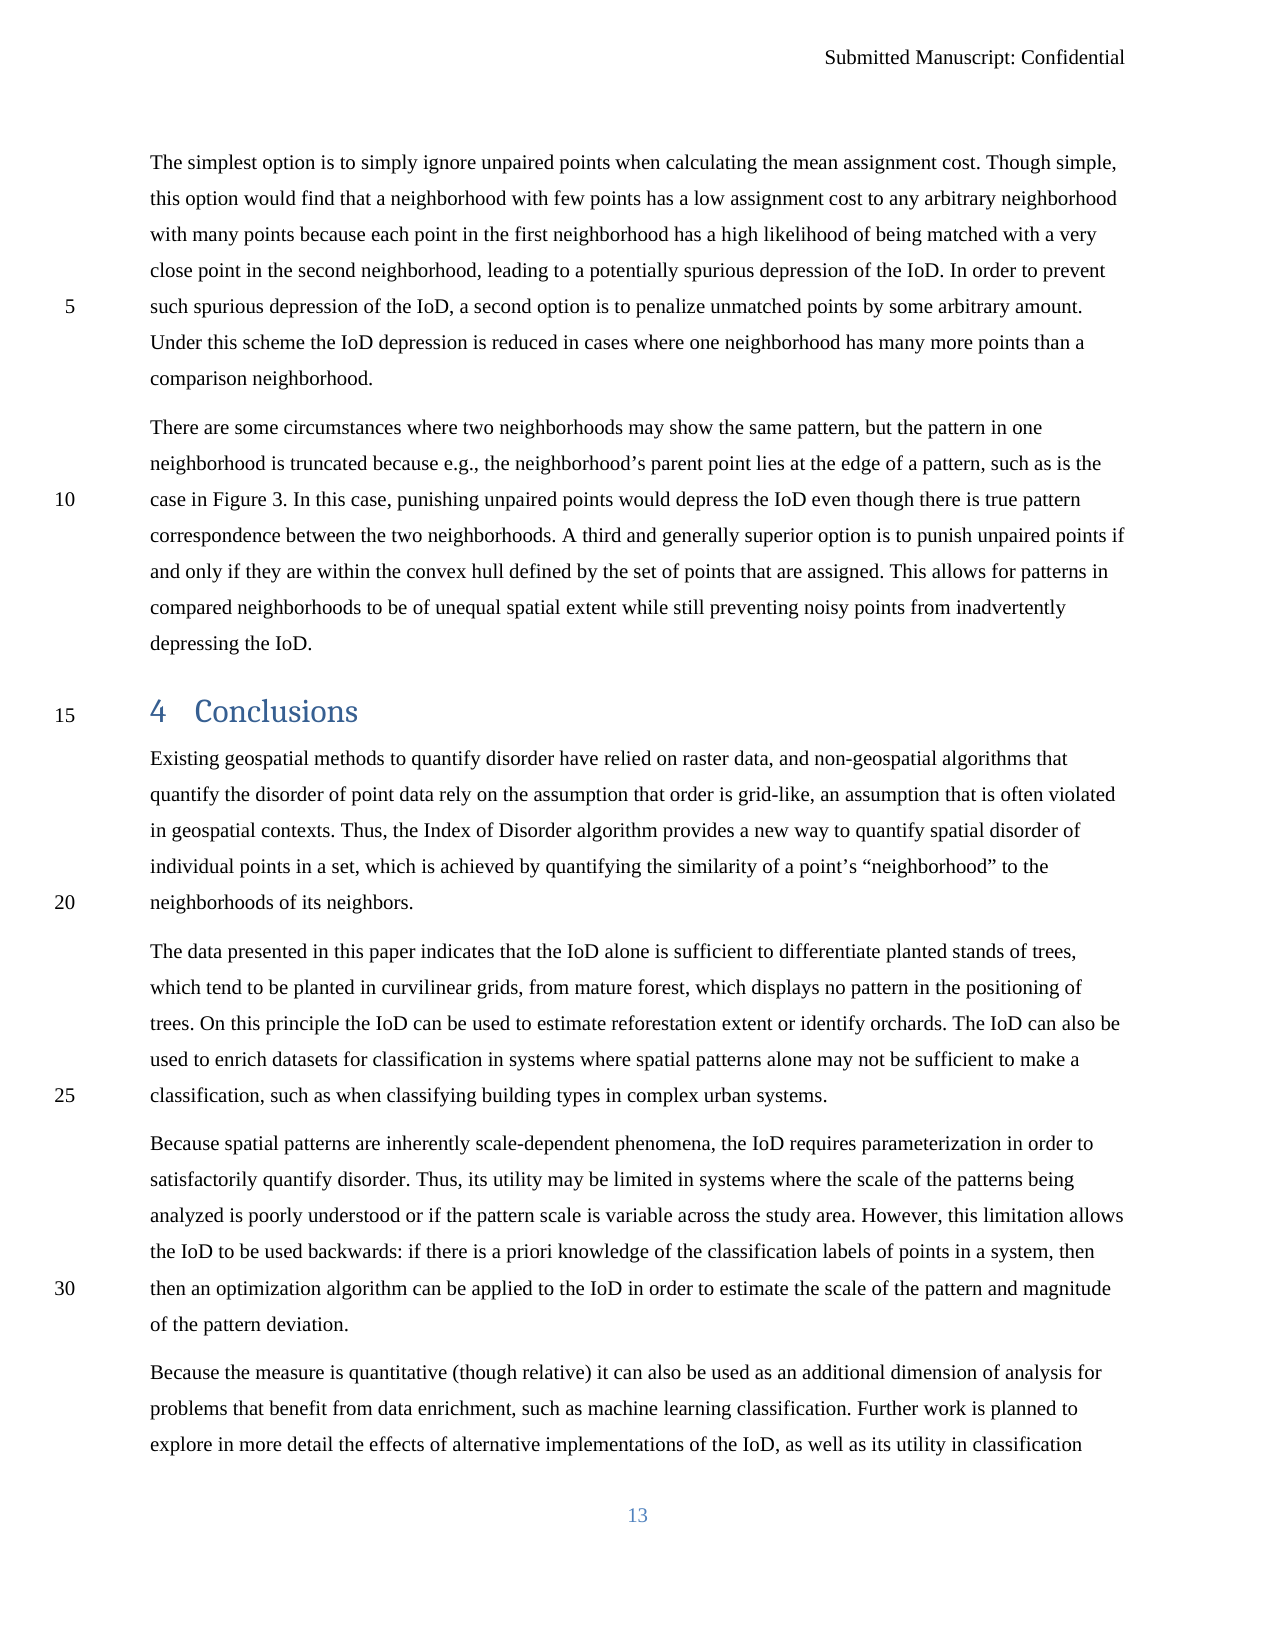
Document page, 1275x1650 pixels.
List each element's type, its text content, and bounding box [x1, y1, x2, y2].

text Because spatial patterns are inherently scale-dependent phenomena, the IoD requires parameterization in order to satisfactorily quantify disorder. Thus, its utility may be limited in systems where the scale of the patterns being analyzed is poorly understood or if the pattern scale is variable across the study area. However, this limitation allows the IoD to be used backwards: if there is a priori knowledge of the classification labels of points in a system, then then an optimization algorithm can be applied to the IoD in order to estimate the scale of the pattern and magnitude of the pattern deviation. [150, 1131, 1125, 1336]
text Existing geospatial methods to quantify disorder have relied on raster data, and non-geospatial algorithms that quantify the disorder of point data rely on the assumption that order is grid-like, an assumption that is often violated in geospatial contexts. Thus, the Index of Disorder algorithm provides a new way to quantify spatial disorder of individual points in a set, which is achieved by quantifying the similarity of a point’s “neighborhood” to the neighborhoods of its neighbors. [150, 746, 1125, 914]
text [150, 1360, 1125, 1456]
text The data presented in this paper indicates that the IoD alone is sufficient to differentiate planted stands of trees, which tend to be planted in curvilinear grids, from mature forest, which displays no pattern in the positioning of trees. On this principle the IoD can be used to estimate reforestation extent or identify orchards. The IoD can also be used to enrich datasets for classification in systems where spatial patterns alone may not be sufficient to make a classification, such as when classifying building types in complex urban systems. [150, 939, 1125, 1107]
text There are some circumstances where two neighborhoods may show the same pattern, but the pattern in one neighborhood is truncated because e.g., the neighborhood’s parent point lies at the edge of a pattern, such as is the case in Figure 3. In this case, punishing unpaired points would depress the IoD even though there is true pattern correspondence between the two neighborhoods. A third and generally superior option is to punish unpaired points if and only if they are within the convex hull defined by the set of points that are assigned. This allows for patterns in compared neighborhoods to be of unequal spatial extent while still preventing noisy points from inadvertently depressing the IoD. [150, 415, 1125, 655]
subtitle Conclusions [150, 692, 1125, 730]
text The simplest option is to simply ignore unpaired points when calculating the mean assignment cost. Though simple, this option would find that a neighborhood with few points has a low assignment cost to any arbitrary neighborhood with many points because each point in the first neighborhood has a high likelihood of being matched with a very close point in the second neighborhood, leading to a potentially spurious depression of the IoD. In order to prevent such spurious depression of the IoD, a second option is to penalize unmatched points by some arbitrary amount. Under this scheme the IoD depression is reduced in cases where one neighborhood has many more points than a comparison neighborhood. [150, 150, 1125, 390]
